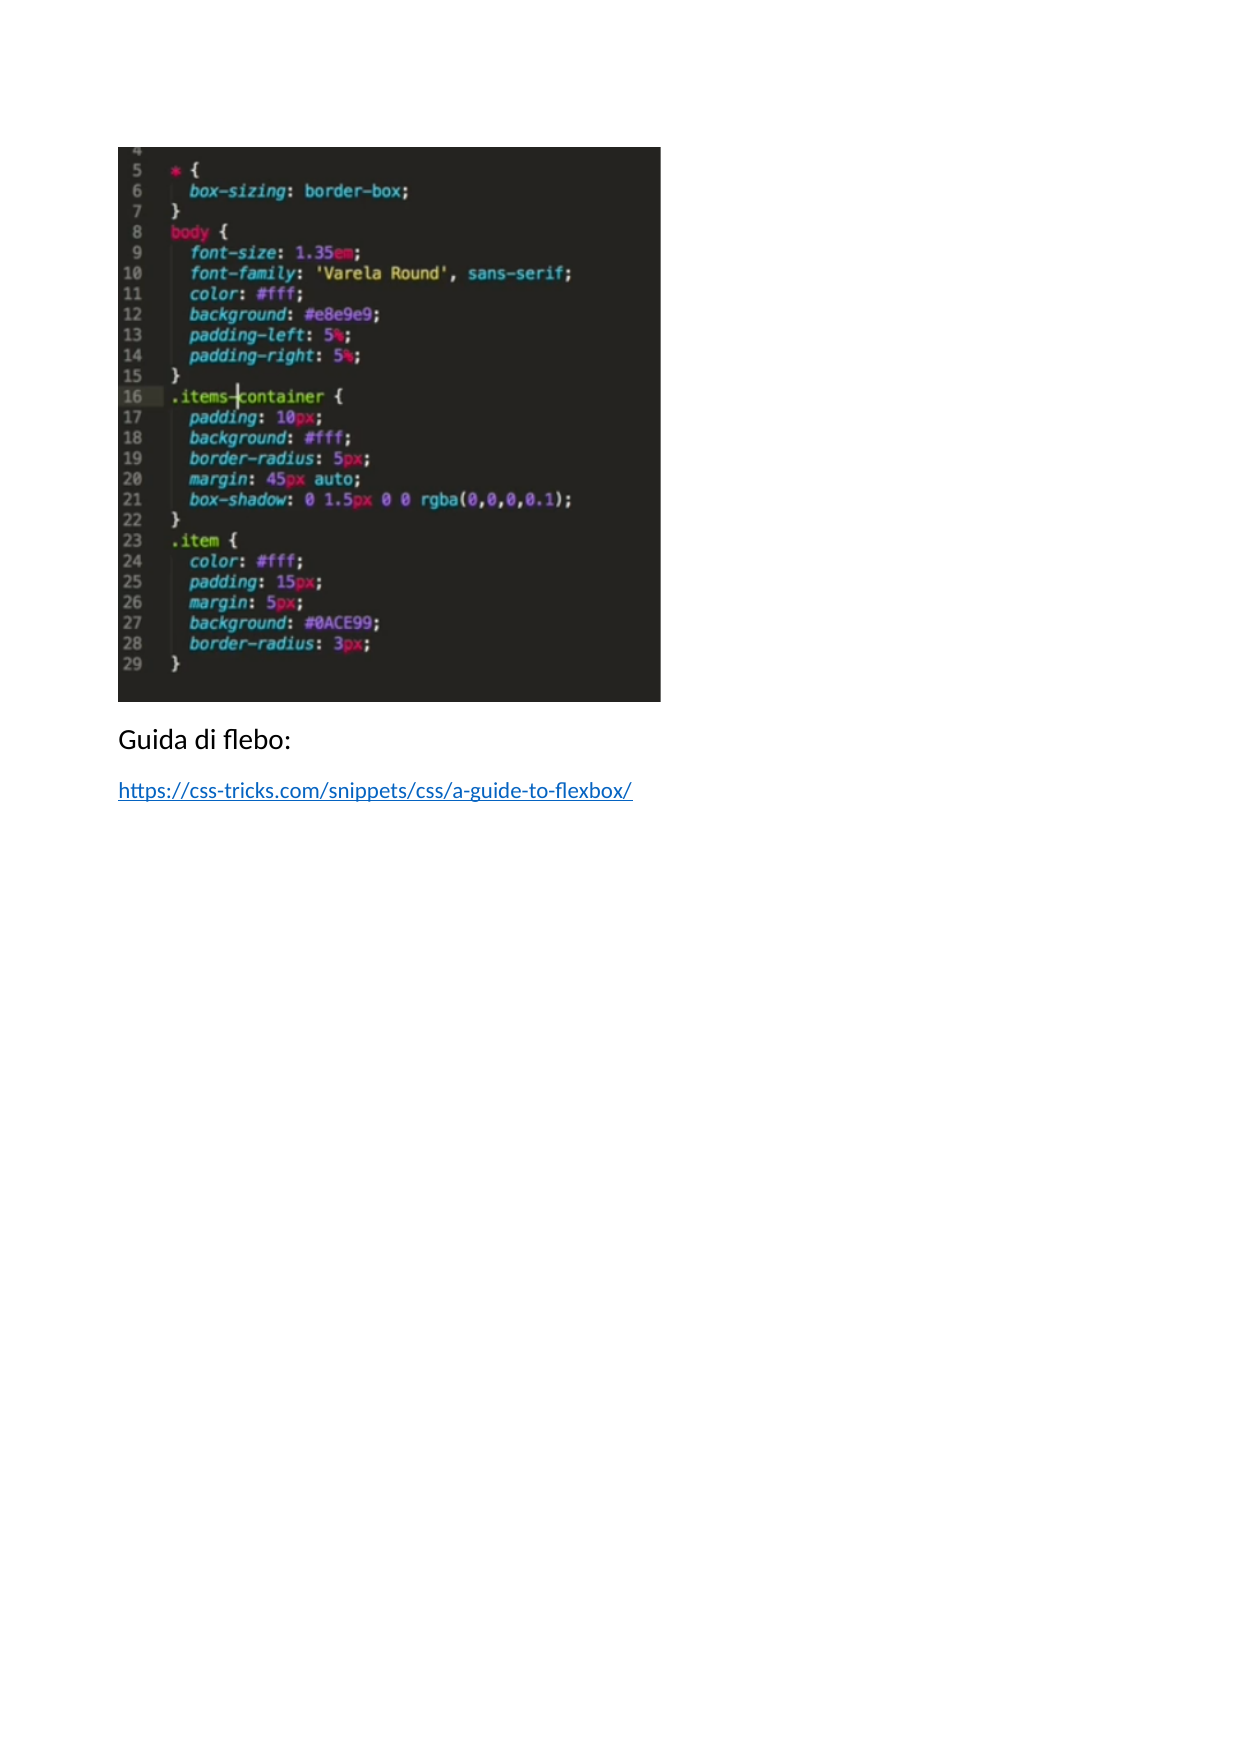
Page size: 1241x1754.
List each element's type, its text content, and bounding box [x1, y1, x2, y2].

picture [118, 147, 661, 702]
text Guida di flebo: [118, 721, 1122, 756]
text https://css-tricks.com/snippets/css/a-guide-to-flexbox/ [118, 776, 1122, 804]
